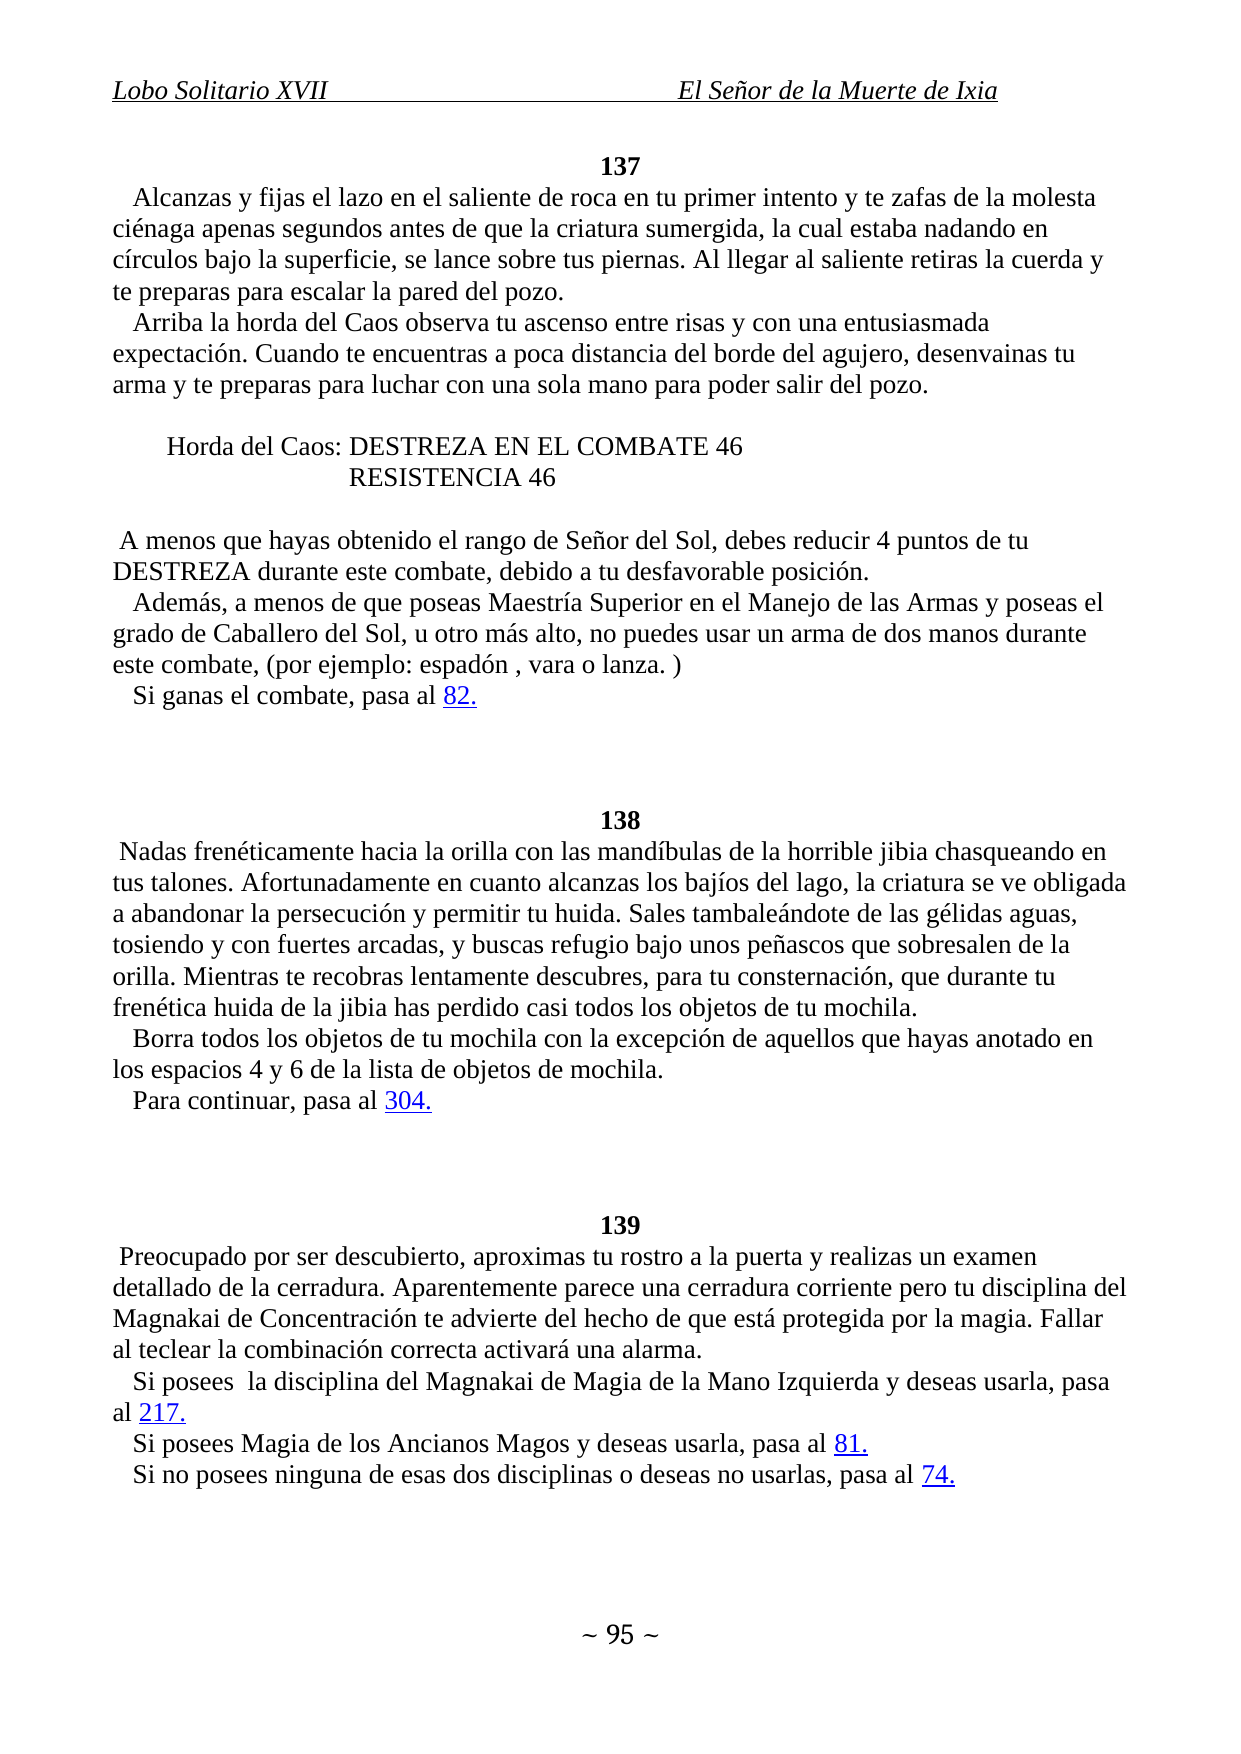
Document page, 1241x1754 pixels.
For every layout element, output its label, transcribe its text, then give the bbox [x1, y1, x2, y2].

text Preocupado por ser descubierto, aproximas tu rostro a la puerta y realizas un examen detallado de la cerradura. Aparentemente parece una cerradura corriente pero tu disciplina del Magnakai de Concentración te advierte del hecho de que está protegida por la magia. Fallar al teclear la combinación correcta activará una alarma. [112, 1240, 1128, 1365]
text Si no posees ninguna de esas dos disciplinas o deseas no usarlas, pasa al 74. [112, 1458, 1128, 1489]
text Alcanzas y fijas el lazo en el saliente de roca en tu primer intento y te zafas de la molesta ciénaga apenas segundos antes de que la criatura sumergida, la cual estaba nadando en círculos bajo la superficie, se lance sobre tus piernas. Al llegar al saliente retiras la cuerda y te preparas para escalar la pared del pozo. [112, 181, 1128, 306]
text 138 [112, 804, 1128, 835]
text Borra todos los objetos de tu mochila con la excepción de aquellos que hayas anotado en los espacios 4 y 6 de la lista de objetos de mochila. [112, 1022, 1128, 1084]
text Si posees la disciplina del Magnakai de Magia de la Mano Izquierda y deseas usarla, pasa al 217. [112, 1365, 1128, 1427]
text Si posees Magia de los Ancianos Magos y deseas usarla, pasa al 81. [112, 1427, 1128, 1458]
text Para continuar, pasa al 304. [112, 1084, 1128, 1116]
text Si ganas el combate, pasa al 82. [112, 679, 1128, 711]
text A menos que hayas obtenido el rango de Señor del Sol, debes reducir 4 puntos de tu DESTREZA durante este combate, debido a tu desfavorable posición. [112, 524, 1128, 586]
text 137 [112, 150, 1128, 181]
text Arriba la horda del Caos observa tu ascenso entre risas y con una entusiasmada expectación. Cuando te encuentras a poca distancia del borde del agujero, desenvainas tu arma y te preparas para luchar con una sola mano para poder salir del pozo. [112, 306, 1128, 399]
text Nadas frenéticamente hacia la orilla con las mandíbulas de la horrible jibia chasqueando en tus talones. Afortunadamente en cuanto alcanzas los bajíos del lago, la criatura se ve obligada a abandonar la persecución y permitir tu huida. Sales tambaleándote de las gélidas aguas, tosiendo y con fuertes arcadas, y buscas refugio bajo unos peñascos que sobresalen de la orilla. Mientras te recobras lentamente descubres, para tu consternación, que durante tu frenética huida de la jibia has perdido casi todos los objetos de tu mochila. [112, 835, 1128, 1022]
text Horda del Caos: DESTREZA EN EL COMBATE 46 [112, 430, 1128, 461]
text RESISTENCIA 46 [112, 461, 1128, 493]
text 139 [112, 1209, 1128, 1240]
text Además, a menos de que poseas Maestría Superior en el Manejo de las Armas y poseas el grado de Caballero del Sol, u otro más alto, no puedes usar un arma de dos manos durante este combate, (por ejemplo: espadón , vara o lanza. ) [112, 586, 1128, 679]
